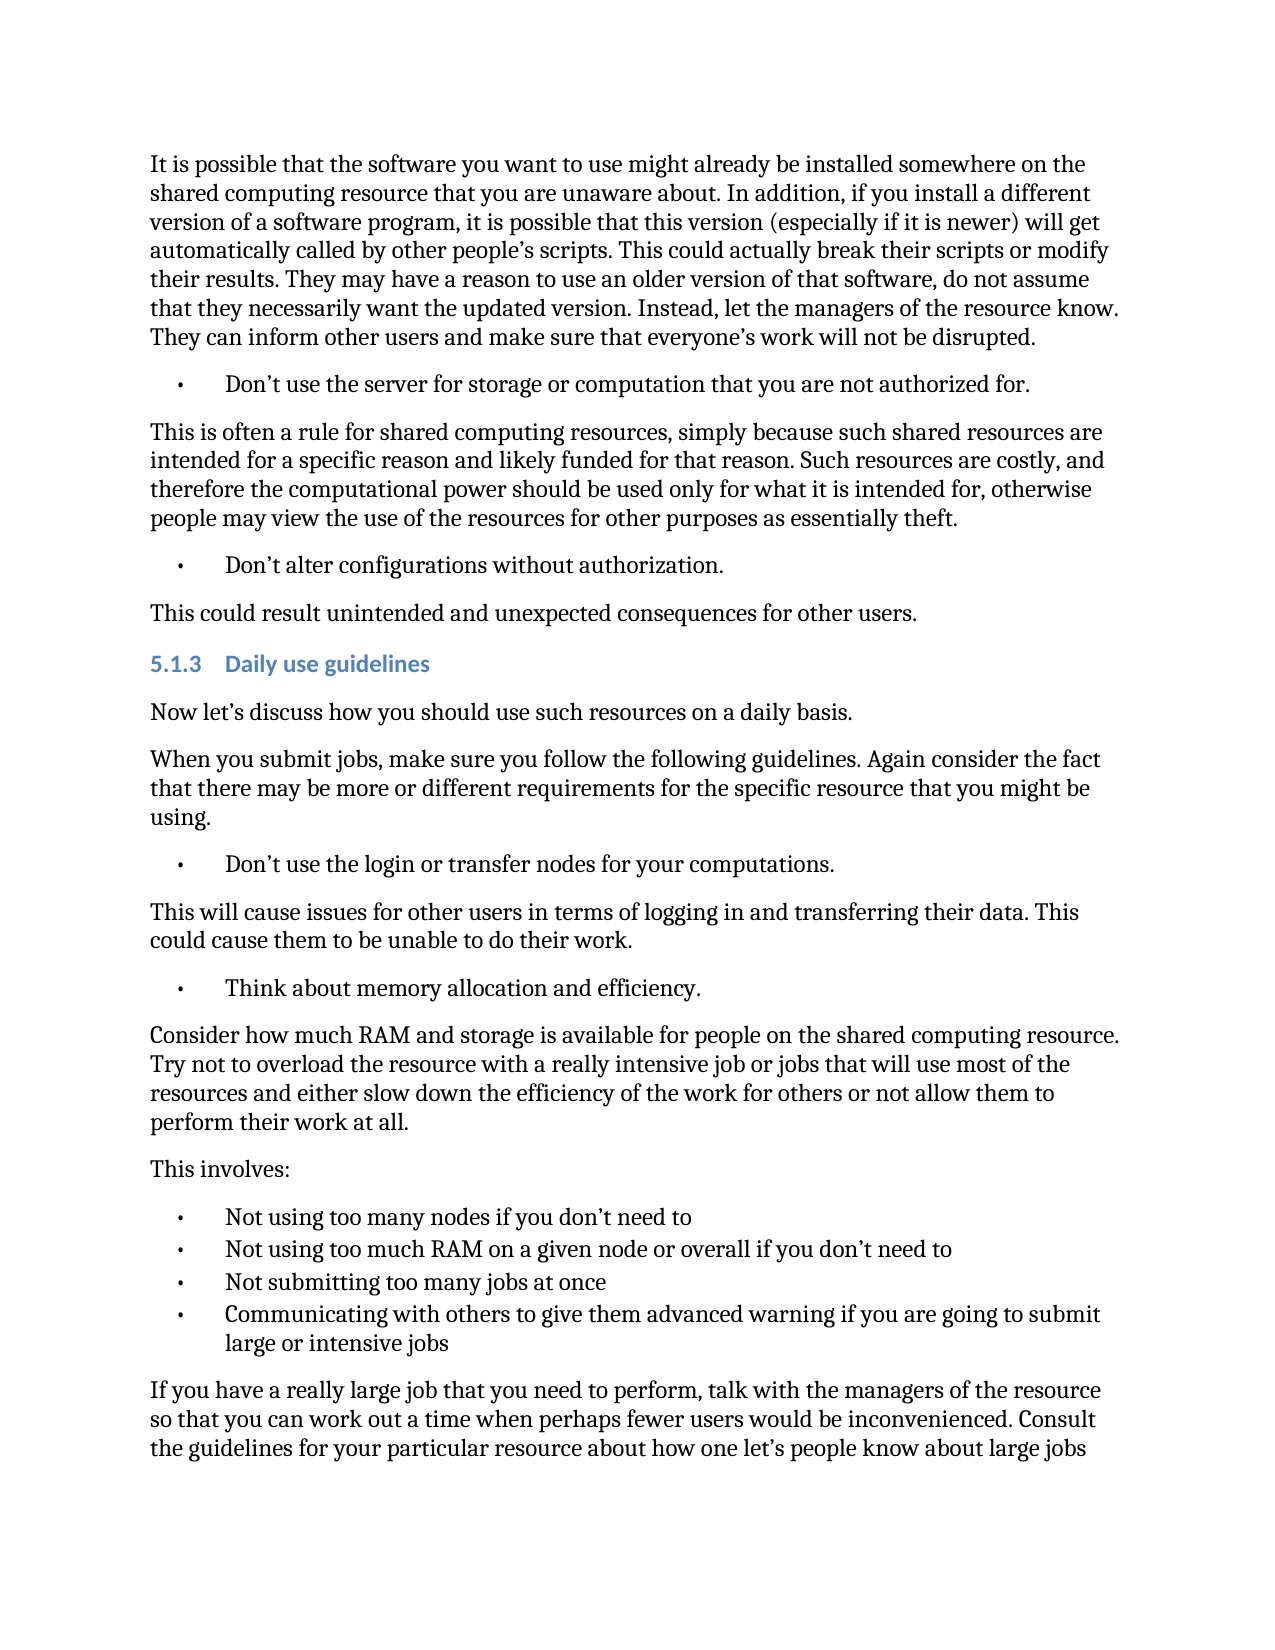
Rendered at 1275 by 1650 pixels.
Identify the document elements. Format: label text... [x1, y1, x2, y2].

text It is possible that the software you want to use might already be installed somewhere on the shared computing resource that you are unaware about. In addition, if you install a different version of a software program, it is possible that this version (especially if it is newer) will get automatically called by other people’s scripts. This could actually break their scripts or modify their results. They may have a reason to use an older version of that software, do not assume that they necessarily want the updated version. Instead, let the managers of the resource know. They can inform other users and make sure that everyone’s work will not be disrupted. [150, 150, 1125, 351]
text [150, 1376, 1125, 1463]
text This could result unintended and unexpected consequences for other users. [150, 599, 1125, 627]
list Not submitting too many jobs at once [175, 1268, 1125, 1296]
list Not using too much RAM on a given node or overall if you don’t need to [175, 1235, 1125, 1264]
text Consider how much RAM and storage is available for people on the shared computing resource. Try not to overload the resource with a really intensive job or jobs that will use most of the resources and either slow down the efficiency of the work for others or not allow them to perform their work at all. [150, 1021, 1125, 1136]
list Don’t alter configurations without authorization. [175, 551, 1125, 580]
text This is often a rule for shared computing resources, simply because such shared resources are intended for a specific reason and likely funded for that reason. Such resources are costly, and therefore the computational power should be used only for what it is intended for, otherwise people may view the use of the resources for other purposes as essentially theft. [150, 417, 1125, 532]
text This will cause issues for other users in terms of logging in and transferring their data. This could cause them to be unable to do their work. [150, 898, 1125, 955]
text This involves: [150, 1155, 1125, 1184]
list Don’t use the login or transfer nodes for your computations. [175, 850, 1125, 879]
list Not using too many nodes if you don’t need to [175, 1203, 1125, 1231]
text When you submit jobs, make sure you follow the following guidelines. Again consider the fact that there may be more or different requirements for the specific resource that you might be using. [150, 745, 1125, 831]
subtitle 5.1.3 Daily use guidelines [150, 648, 1125, 679]
list Communicating with others to give them advanced warning if you are going to submit large or intensive jobs [175, 1300, 1125, 1358]
list Don’t use the server for storage or computation that you are not authorized for. [175, 370, 1125, 399]
text Now let’s discuss how you should use such resources on a daily basis. [150, 698, 1125, 726]
list Think about memory allocation and efficiency. [175, 974, 1125, 1003]
